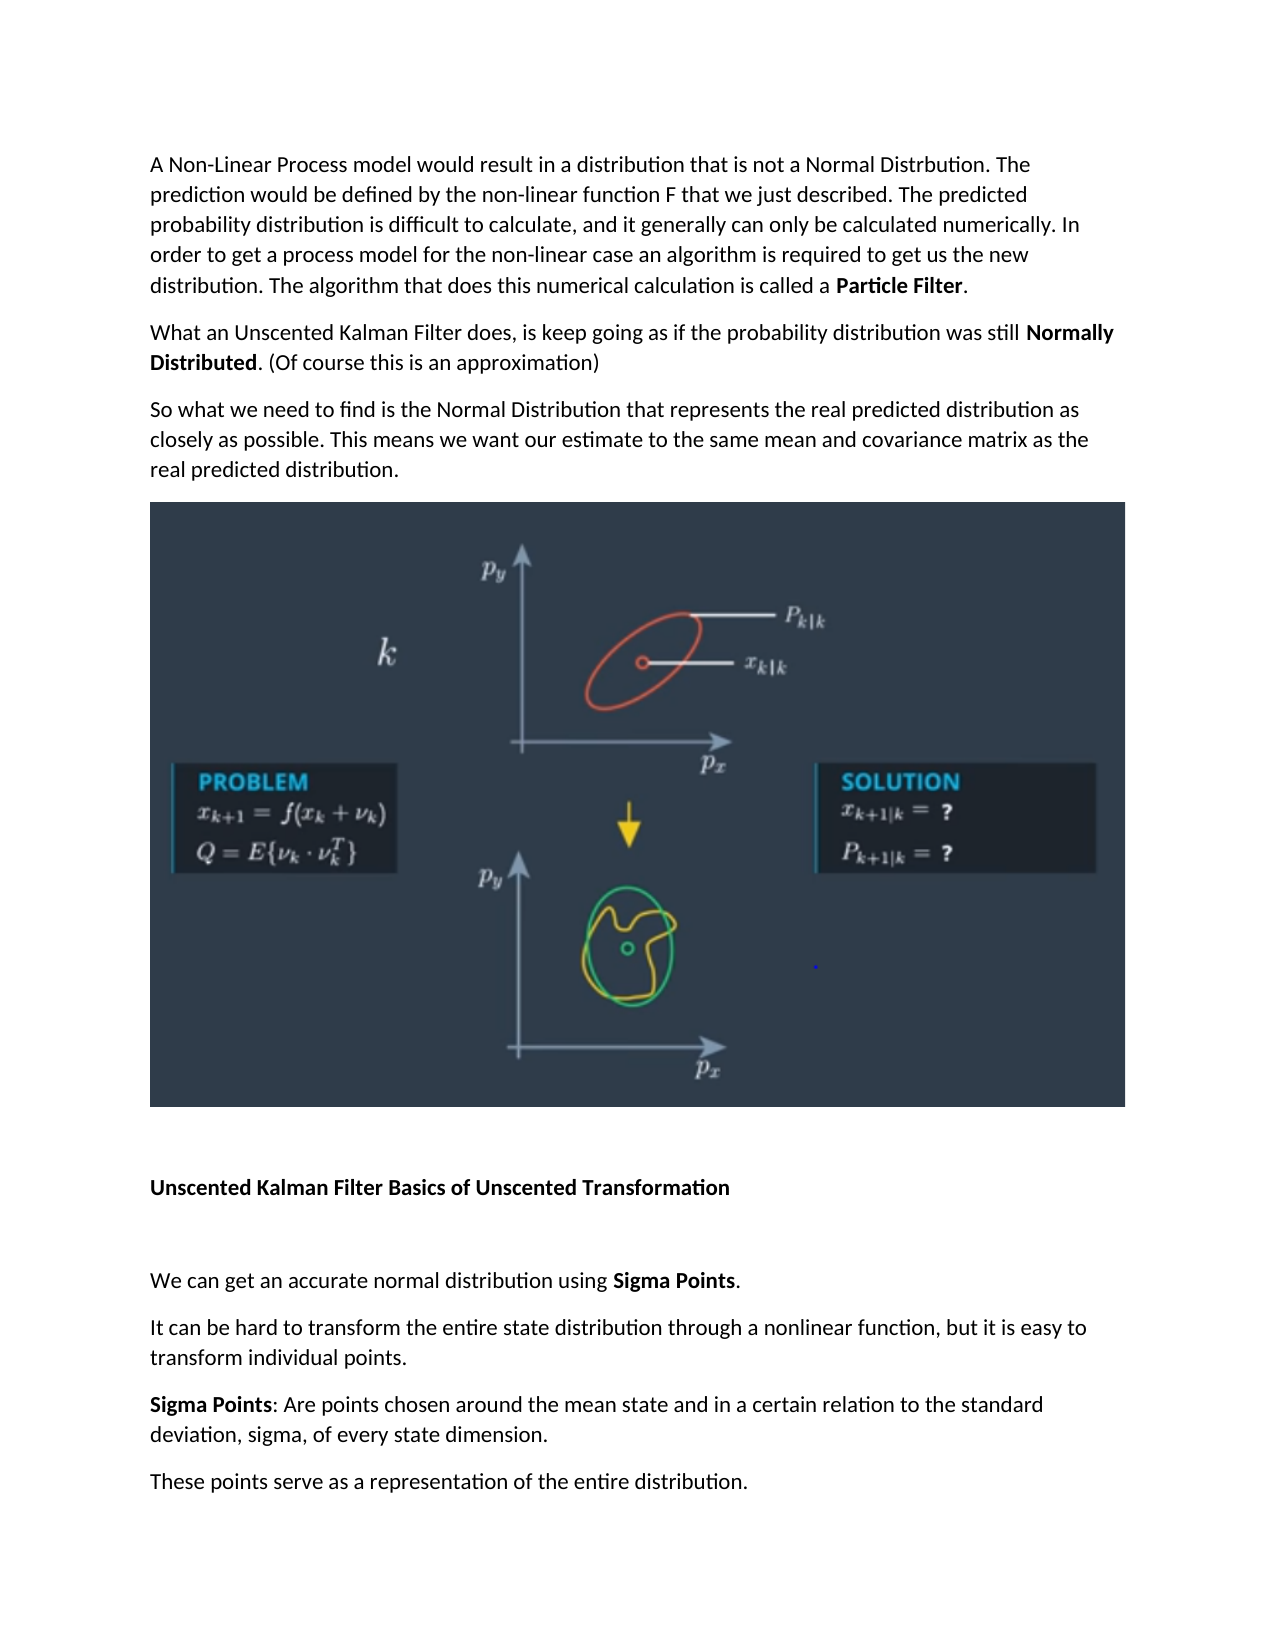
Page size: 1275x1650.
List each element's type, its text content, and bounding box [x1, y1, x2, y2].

text It can be hard to transform the entire state distribution through a nonlinear function, but it is easy to transform individual points. [150, 1313, 1125, 1372]
text We can get an accurate normal distribution using Sigma Points. [150, 1266, 1125, 1294]
text So what we need to find is the Normal Distribution that represents the real predicted distribution as closely as possible. This means we want our estimate to the same mean and covariance matrix as the real predicted distribution. [150, 395, 1125, 483]
text Sigma Points: Are points chosen around the mean state and in a certain relation to the standard deviation, sigma, of every state dimension. [150, 1390, 1125, 1449]
text Unscented Kalman Filter Basics of Unscented Transformation [150, 1173, 1125, 1201]
text What an Unscented Kalman Filter does, is keep going as if the probability distribution was still Normally Distributed. (Of course this is an approximation) [150, 318, 1125, 376]
text These points serve as a representation of the entire distribution. [150, 1467, 1125, 1496]
picture [150, 502, 1125, 1107]
text A Non-Linear Process model would result in a distribution that is not a Normal Distrbution. The prediction would be defined by the non-linear function F that we just described. The predicted probability distribution is difficult to calculate, and it generally can only be calculated numerically. In order to get a process model for the non-linear case an algorithm is required to get us the new distribution. The algorithm that does this numerical calculation is called a Particle Filter. [150, 150, 1125, 299]
